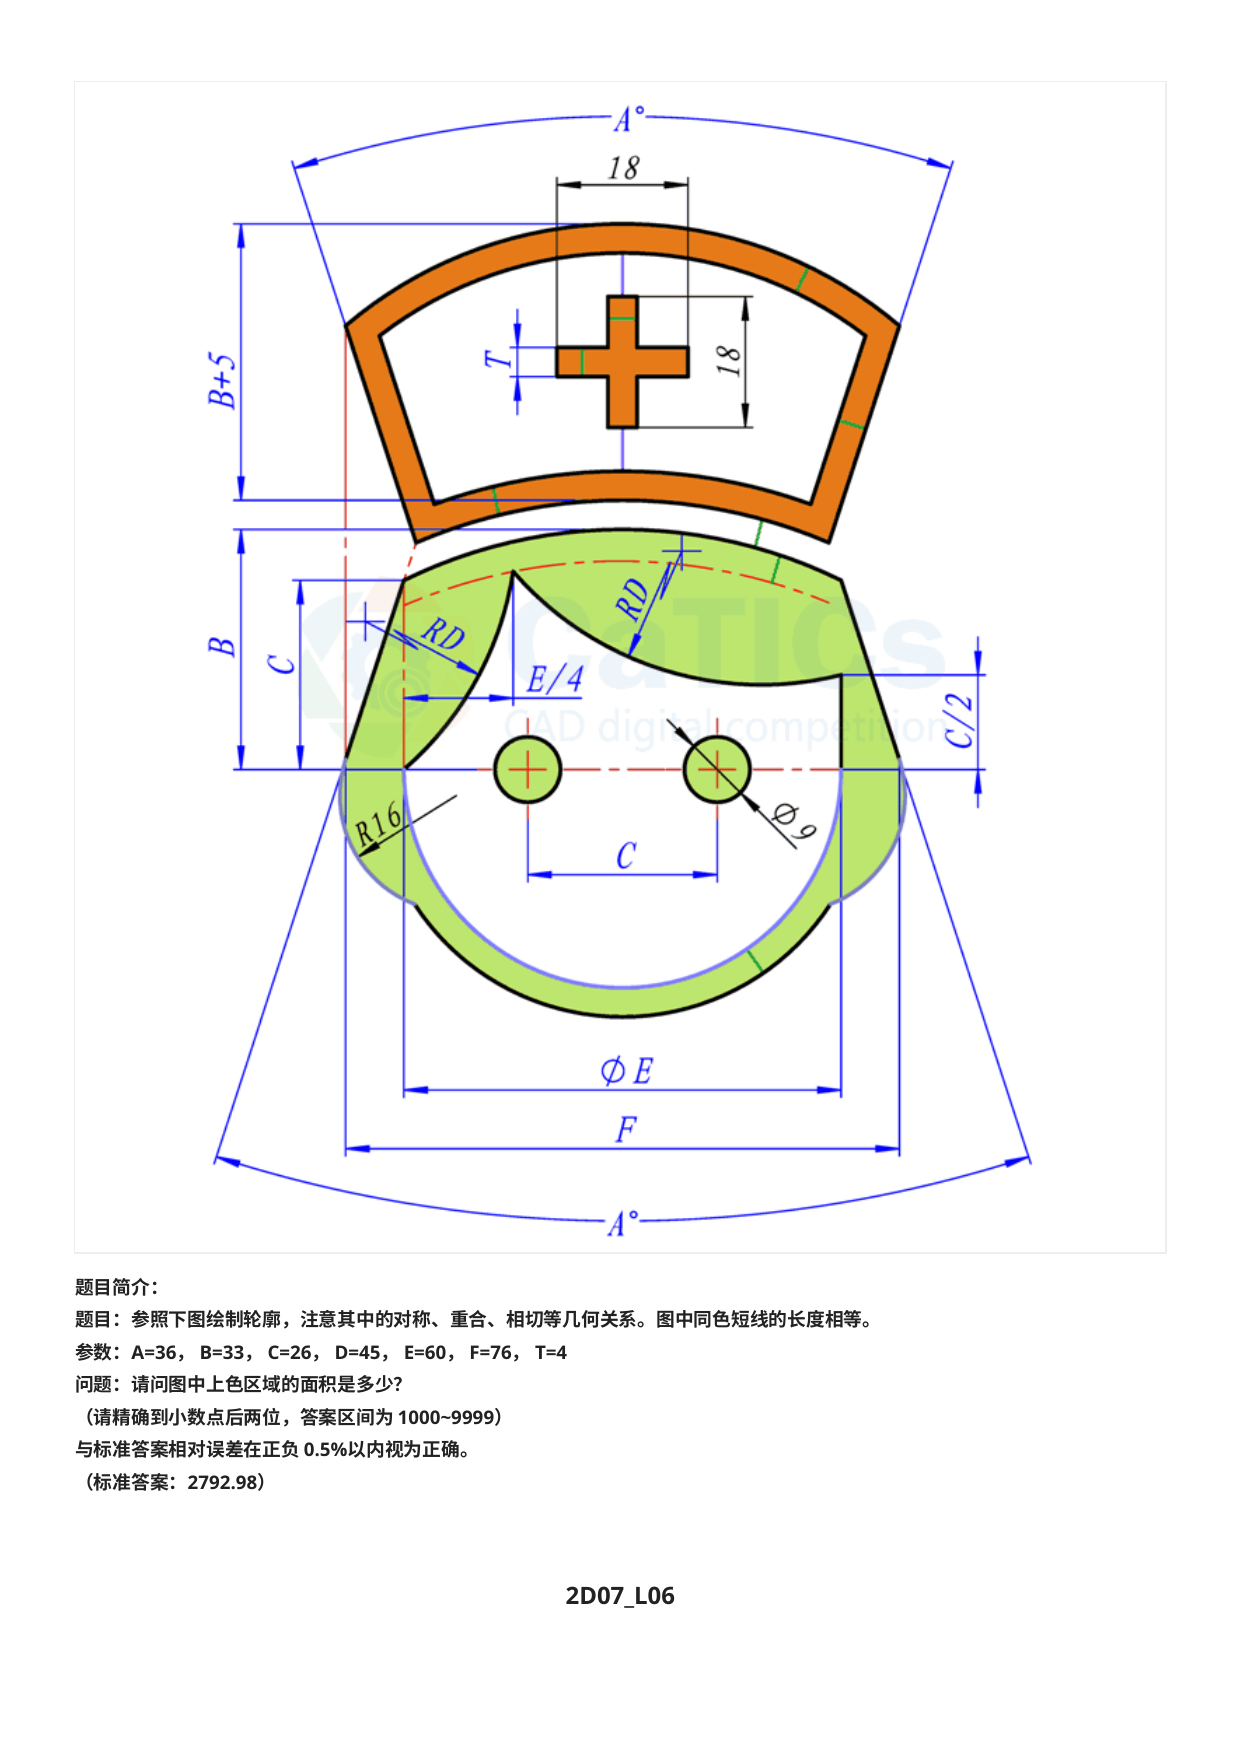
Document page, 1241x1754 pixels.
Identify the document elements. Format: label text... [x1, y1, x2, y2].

text 参数：A=36， B=33， C=26， D=45， E=60， F=76， T=4 问题：请问图中上色区域的面积是多少？ （请精确到小数点后两位，答案区间为1000~9999） 与标准答案相对误差在正负0.5%以内视为正确。 [75, 1335, 1165, 1465]
text 题目简介： [75, 1270, 1165, 1302]
text 2D07_L06 [75, 1562, 1165, 1627]
text （标准答案：2792.98） [75, 1465, 1165, 1497]
text 题目：参照下图绘制轮廓，注意其中的对称、重合、相切等几何关系。图中同色短线的长度相等。 [75, 1302, 1165, 1335]
picture [75, 89, 1165, 1245]
